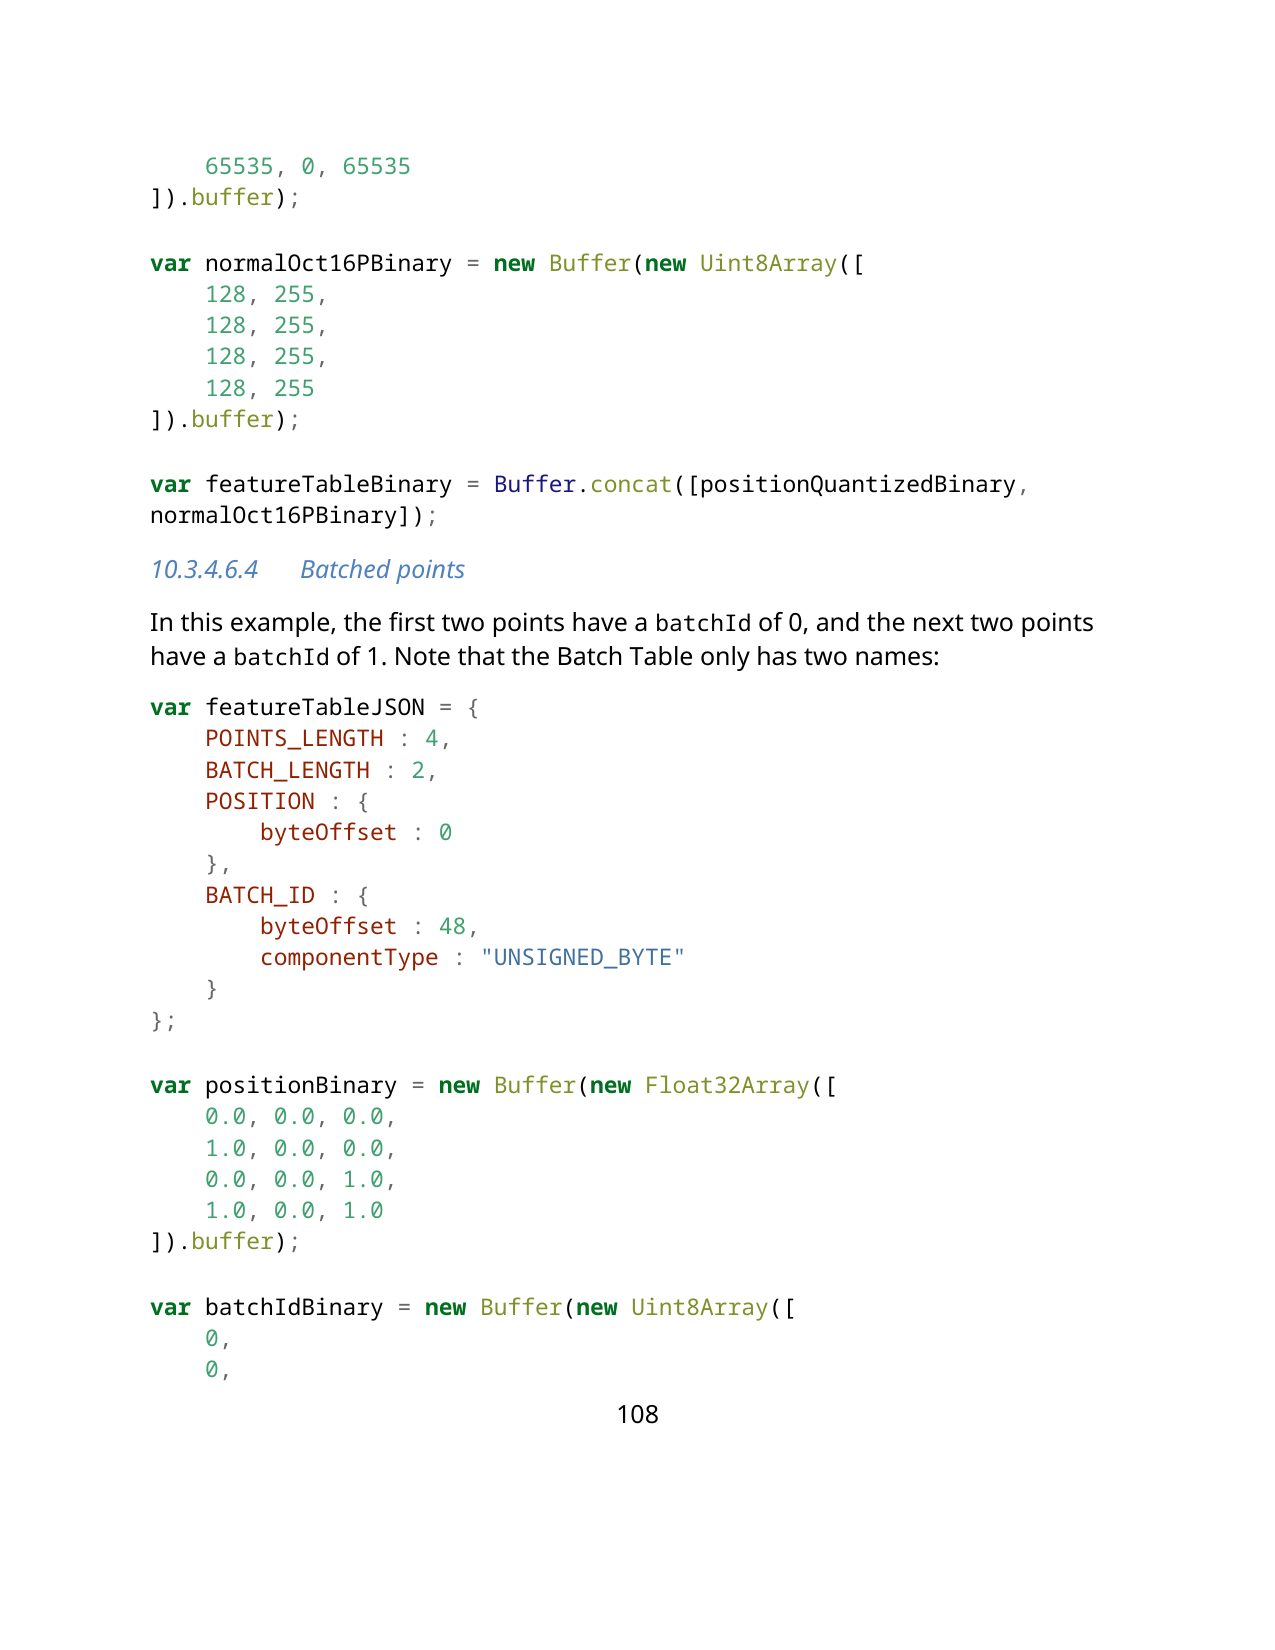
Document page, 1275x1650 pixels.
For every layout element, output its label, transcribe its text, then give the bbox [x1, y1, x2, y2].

subtitle Batched points [150, 551, 1125, 586]
text In this example, the first two points have a batchId of 0, and the next two points have a batchId of 1. Note that the Batch Table only has two names: [150, 604, 1125, 672]
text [150, 150, 1125, 531]
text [150, 691, 1125, 1384]
